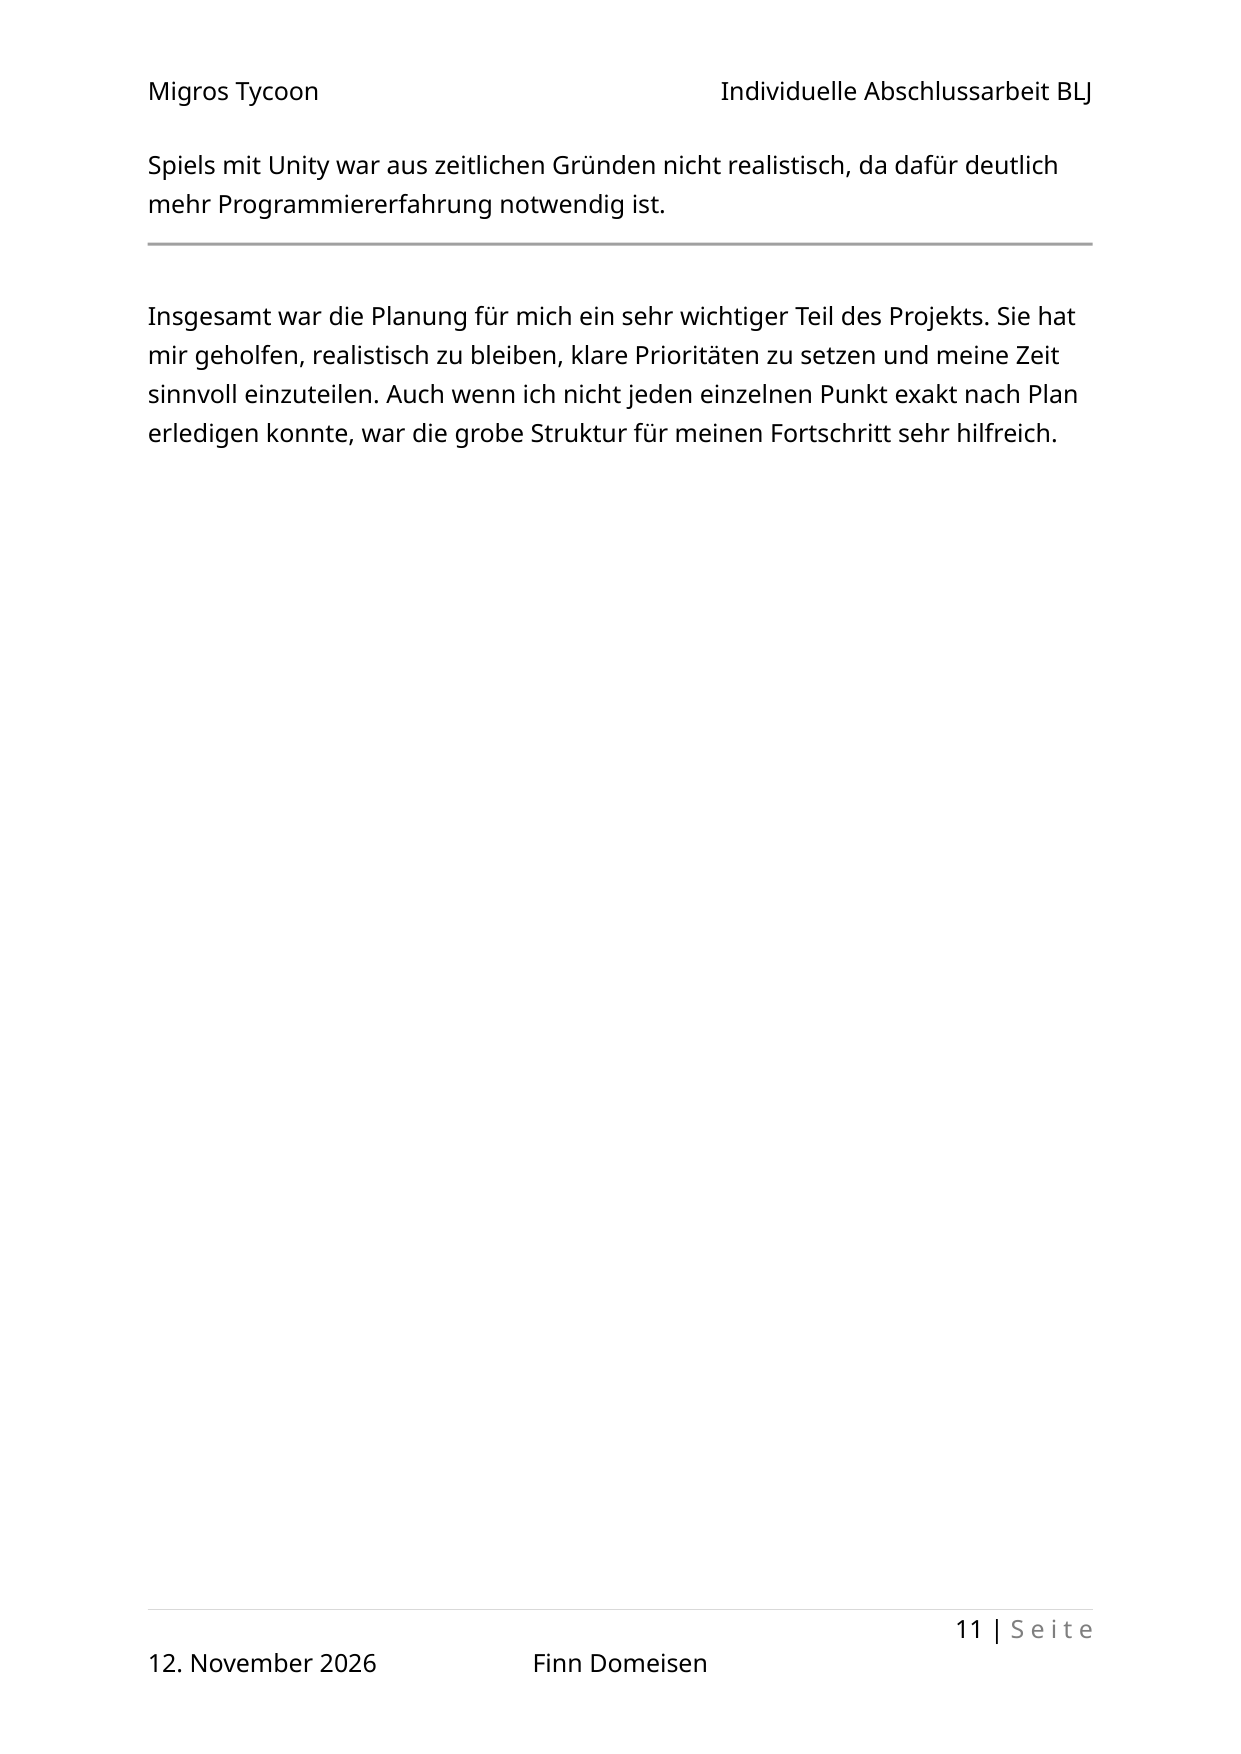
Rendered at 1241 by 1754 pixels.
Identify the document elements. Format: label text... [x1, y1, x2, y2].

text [148, 148, 1093, 221]
text Insgesamt war die Planung für mich ein sehr wichtiger Teil des Projekts. Sie hat mir geholfen, realistisch zu bleiben, klare Prioritäten zu setzen und meine Zeit sinnvoll einzuteilen. Auch wenn ich nicht jeden einzelnen Punkt exakt nach Plan erledigen konnte, war die grobe Struktur für meinen Fortschritt sehr hilfreich. [148, 298, 1093, 450]
